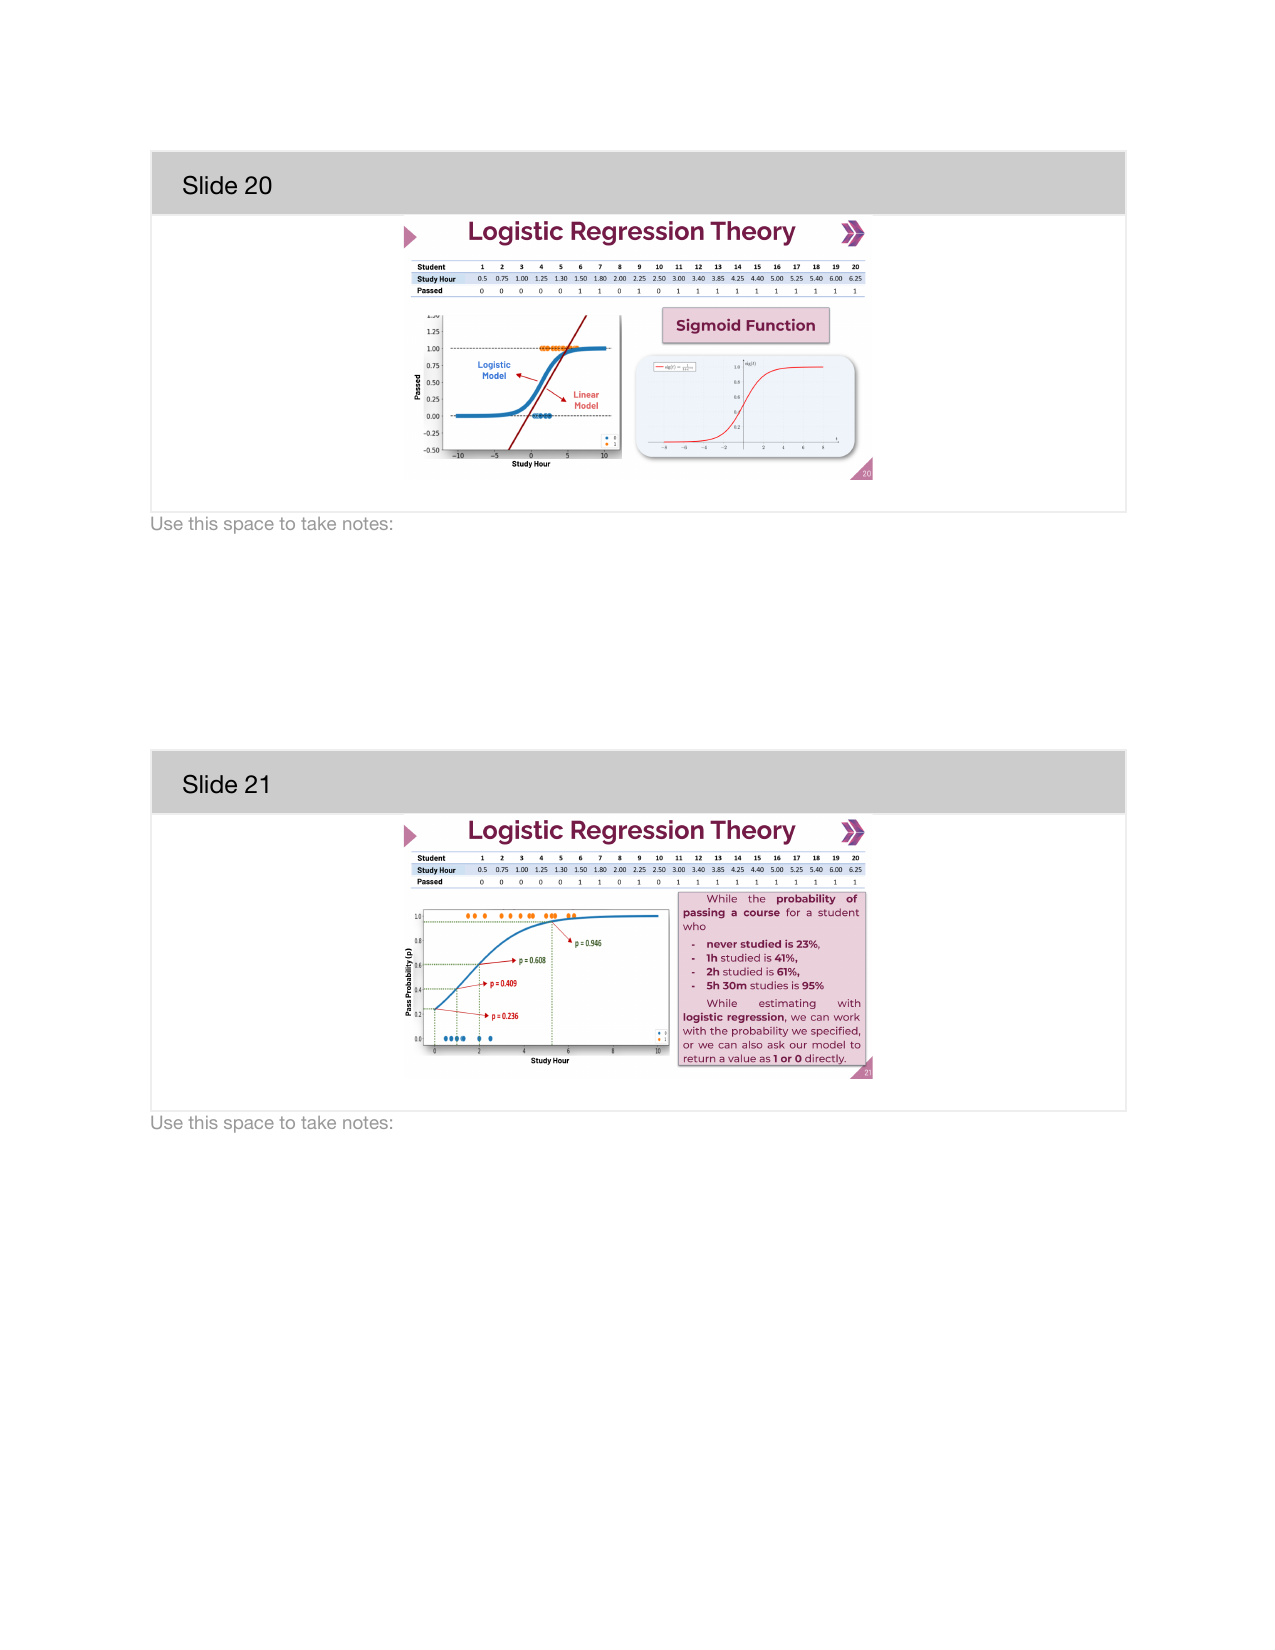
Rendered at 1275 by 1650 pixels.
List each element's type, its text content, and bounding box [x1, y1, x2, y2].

text Use this space to take notes: [150, 513, 1125, 536]
picture [403, 215, 873, 480]
table_header Slide 21 [152, 751, 1125, 813]
text Use this space to take notes: [150, 1112, 1125, 1135]
table_cell [152, 216, 1125, 511]
table_header Slide 20 [152, 152, 1125, 214]
table_cell [152, 815, 1125, 1110]
picture [403, 814, 873, 1079]
